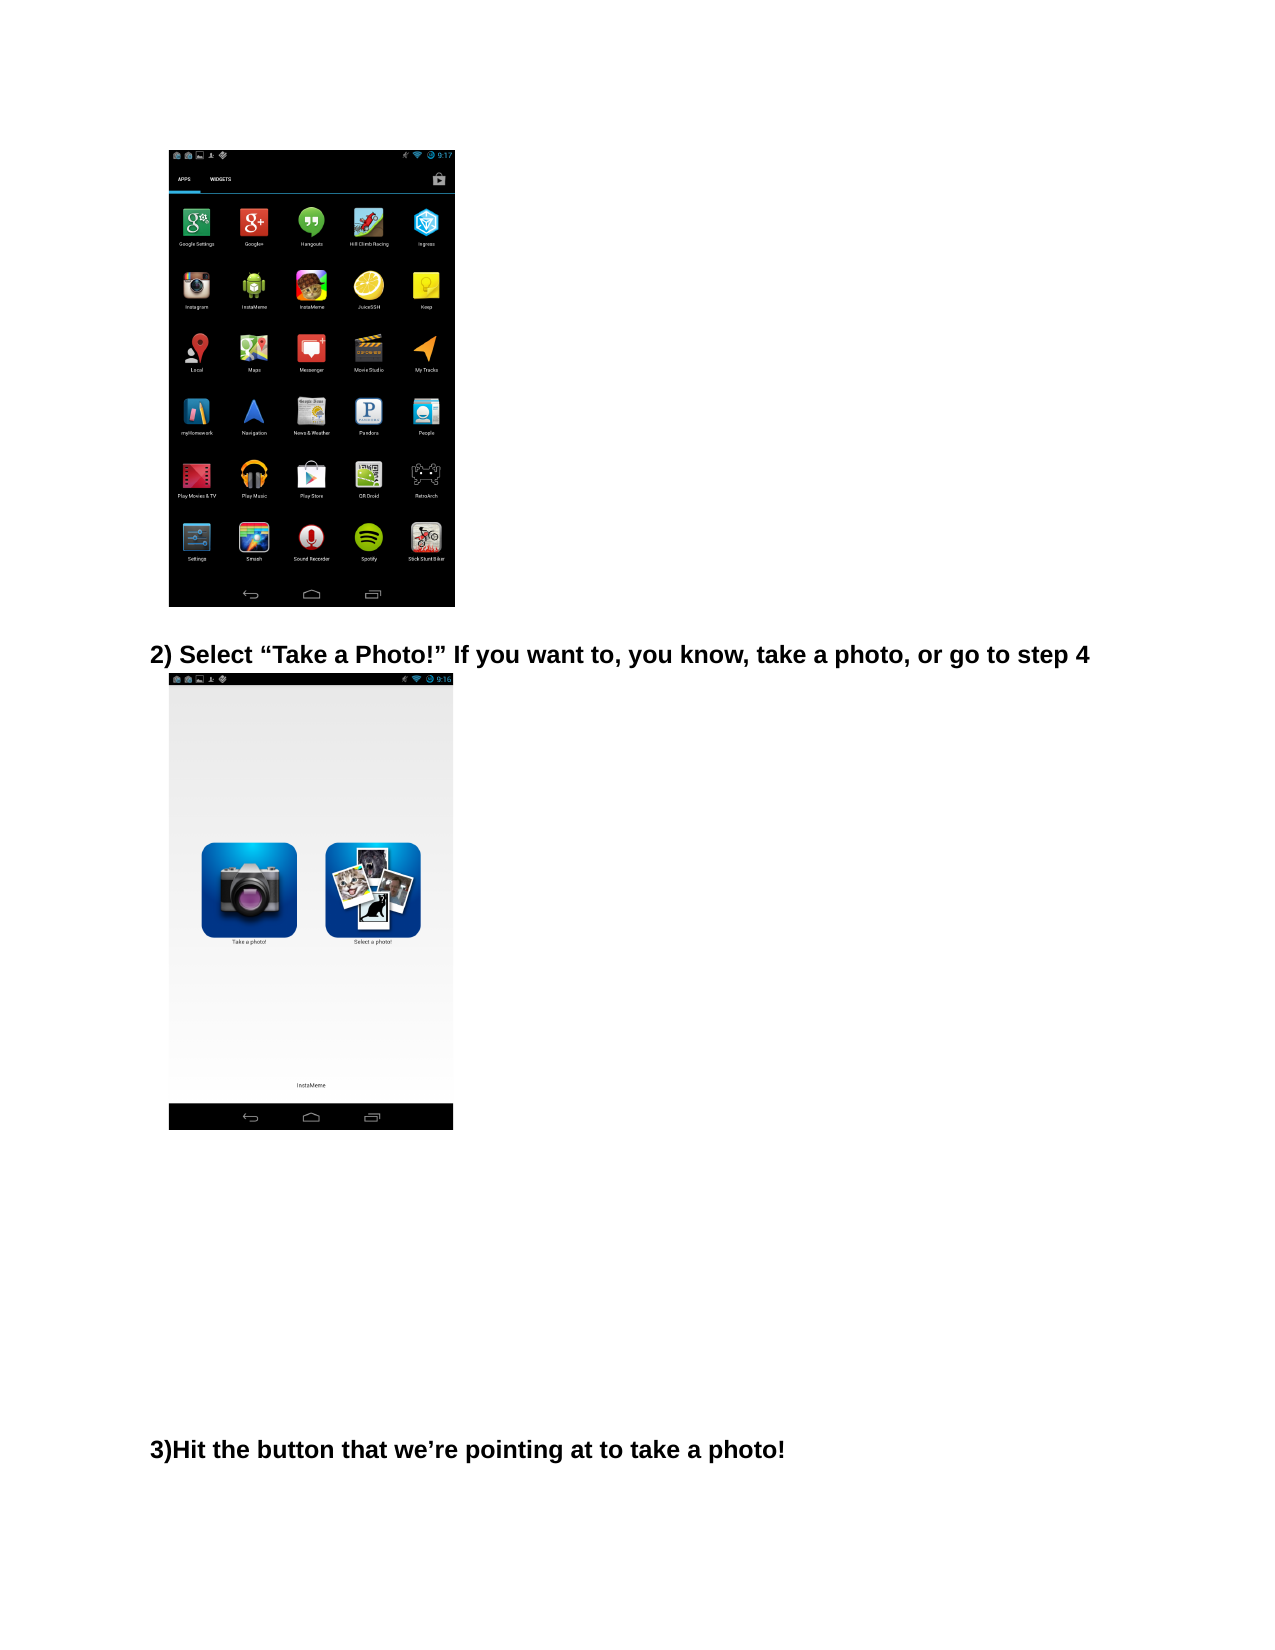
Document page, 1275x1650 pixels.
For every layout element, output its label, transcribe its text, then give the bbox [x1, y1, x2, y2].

picture [168, 673, 454, 1130]
text 2) Select “Take a Photo!” If you want to, you know, take a photo, or go to step 4 [150, 640, 1125, 669]
picture [168, 150, 455, 607]
text 3)Hit the button that we’re pointing at to take a photo! [150, 1436, 1125, 1464]
